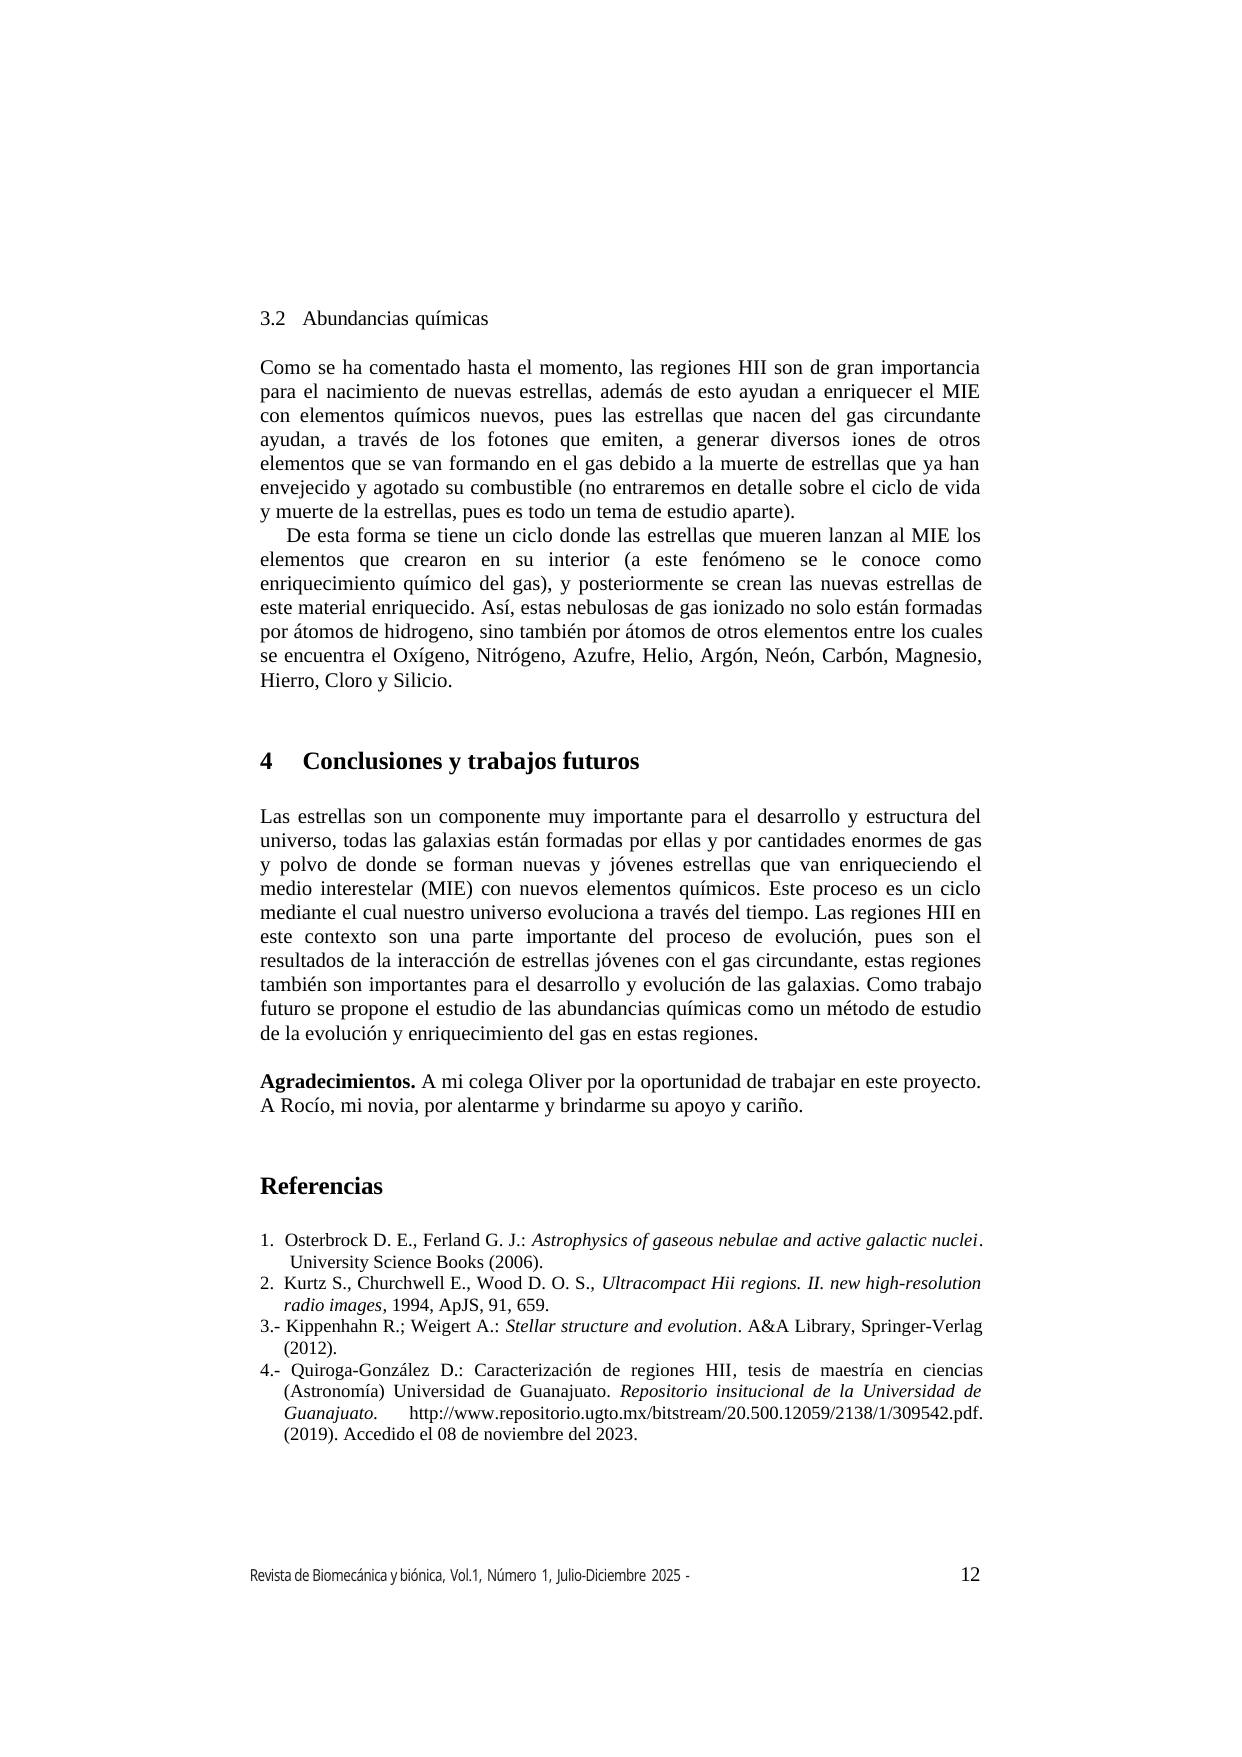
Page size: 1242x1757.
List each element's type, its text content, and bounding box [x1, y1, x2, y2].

text 4.- Quiroga-González D.: Caracterización de regiones HII, tesis de maestría en ciencias (Astronomía) Universidad de Guanajuato. Repositorio insitucional de la Universidad de Guanajuato. http://www.repositorio.ugto.mx/bitstream/20.500.12059/2138/1/309542.pdf. (2019). Accedido el 08 de noviembre del 2023. [260, 1358, 983, 1445]
text De esta forma se tiene un ciclo donde las estrellas que mueren lanzan al MIE los elementos que crearon en su interior (a este fenómeno se le conoce como enriquecimiento químico del gas), y posteriormente se crean las nuevas estrellas de este material enriquecido. Así, estas nebulosas de gas ionizado no solo están formadas por átomos de hidrogeno, sino también por átomos de otros elementos entre los cuales se encuentra el Oxígeno, Nitrógeno, Azufre, Helio, Argón, Neón, Carbón, Magnesio, Hierro, Cloro y Silicio. [260, 523, 983, 692]
text Las estrellas son un componente muy importante para el desarrollo y estructura del universo, todas las galaxias están formadas por ellas y por cantidades enormes de gas y polvo de donde se forman nuevas y jóvenes estrellas que van enriqueciendo el medio interestelar (MIE) con nuevos elementos químicos. Este proceso es un ciclo mediante el cual nuestro universo evoluciona a través del tiempo. Las regiones HII en este contexto son una parte importante del proceso de evolución, pues son el resultados de la interacción de estrellas jóvenes con el gas circundante, estas regiones también son importantes para el desarrollo y evolución de las galaxias. Como trabajo futuro se propone el estudio de las abundancias químicas como un método de estudio de la evolución y enriquecimiento del gas en estas regiones. [260, 804, 983, 1044]
list Abundancias químicas [260, 306, 1064, 330]
list Kurtz S., Churchwell E., Wood D. O. S., Ultracompact Hii regions. II. new high-resolution radio images, 1994, ApJS, 91, 659. [260, 1272, 983, 1315]
text Agradecimientos. A mi colega Oliver por la oportunidad de trabajar en este proyecto. A Rocío, mi novia, por alentarme y brindarme su apoyo y cariño. [260, 1068, 982, 1117]
text Como se ha comentado hasta el momento, las regiones HII son de gran importancia para el nacimiento de nuevas estrellas, además de esto ayudan a enriquecer el MIE con elementos químicos nuevos, pues las estrellas que nacen del gas circundante ayudan, a través de los fotones que emiten, a generar diversos iones de otros elementos que se van formando en el gas debido a la muerte de estrellas que ya han envejecido y agotado su combustible (no entraremos en detalle sobre el ciclo de vida y muerte de la estrellas, pues es todo un tema de estudio aparte). [260, 354, 981, 523]
list Osterbrock D. E., Ferland G. J.: Astrophysics of gaseous nebulae and active galactic nuclei. University Science Books (2006). [260, 1229, 983, 1272]
subtitle Conclusiones y trabajos futuros [260, 746, 1064, 775]
subtitle Referencias [260, 1171, 1064, 1200]
text 3.- Kippenhahn R.; Weigert A.: Stellar structure and evolution. A&A Library, Springer-Verlag (2012). [260, 1315, 983, 1358]
